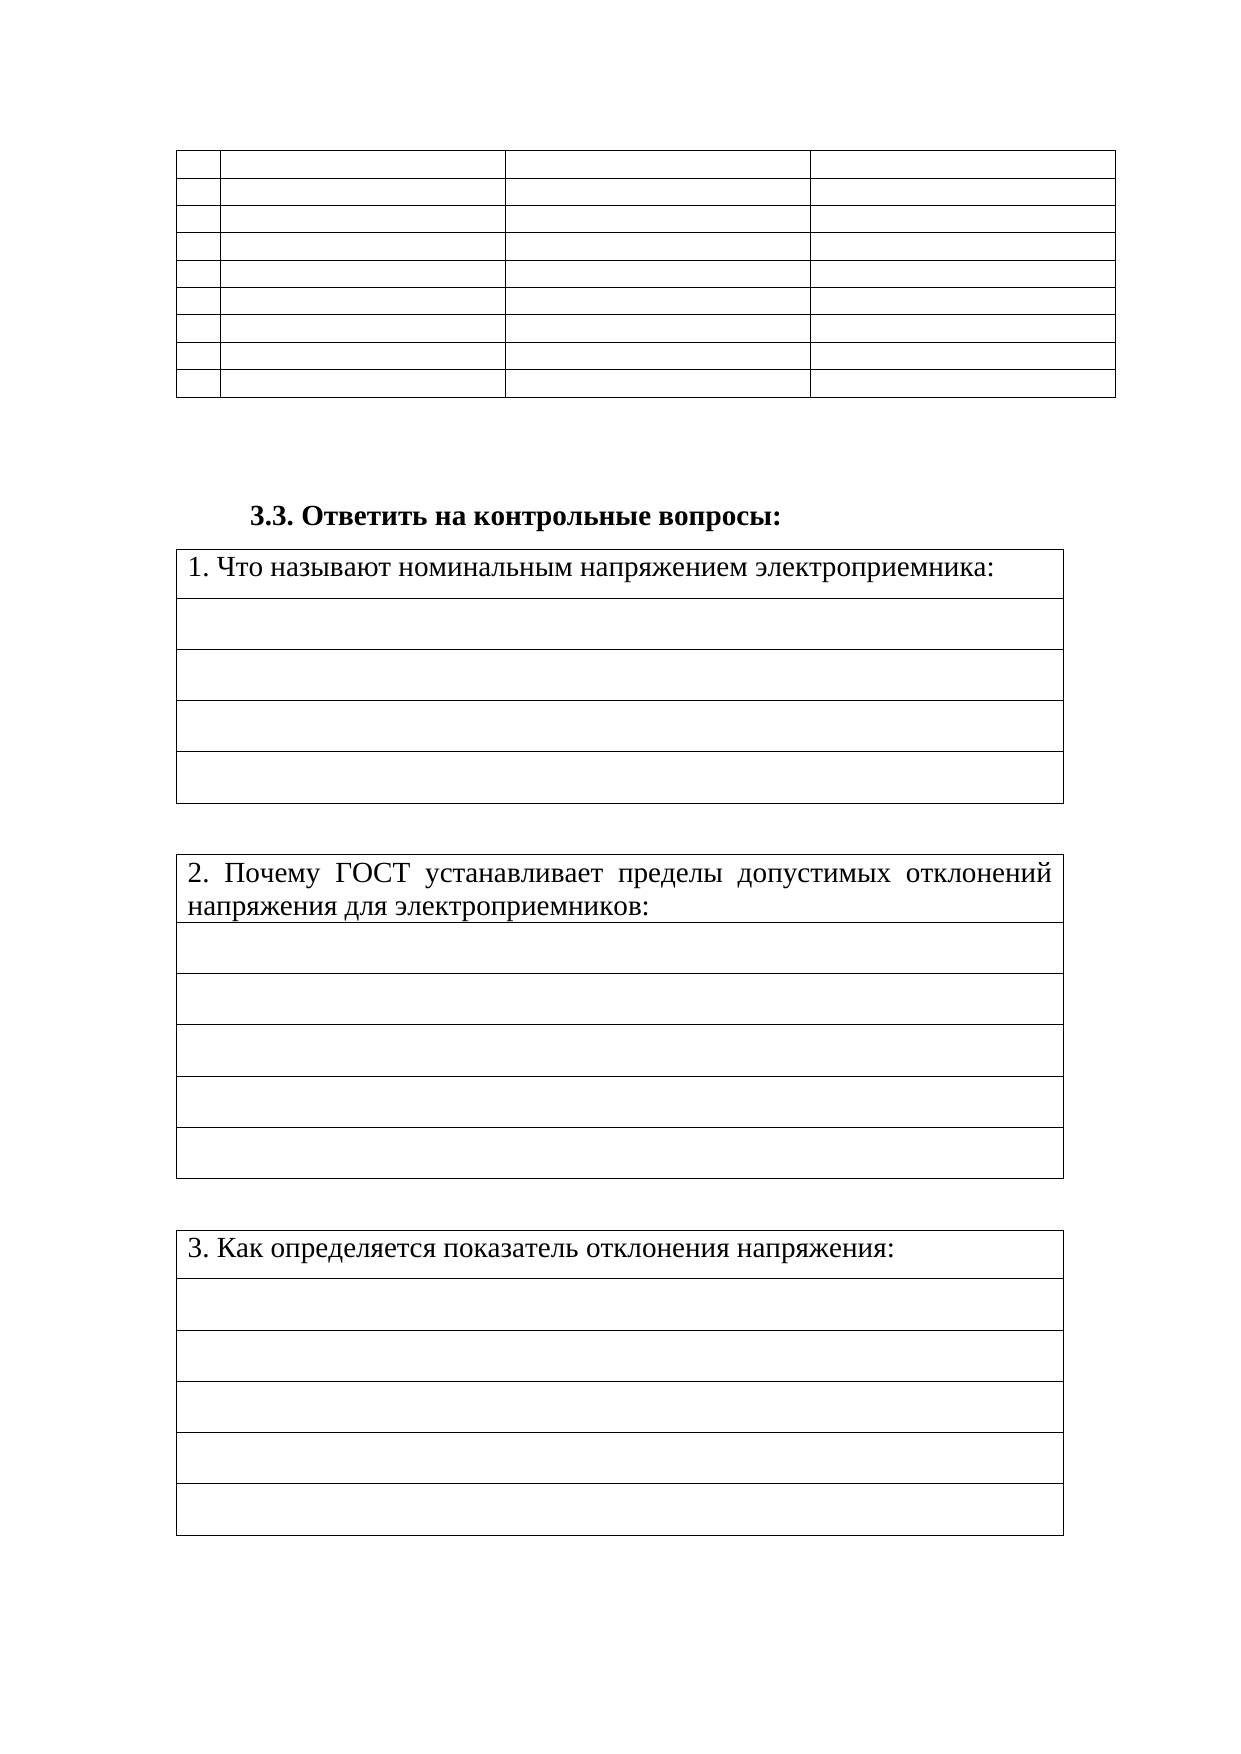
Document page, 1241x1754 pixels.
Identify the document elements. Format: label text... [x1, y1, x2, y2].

table_cell [506, 261, 517, 287]
text 3.3. Ответить на контрольные вопросы: [187, 498, 1053, 532]
table_cell [221, 206, 231, 232]
table_cell [221, 233, 231, 259]
table_cell [177, 288, 220, 314]
table_cell [506, 370, 517, 397]
table_cell [799, 206, 810, 232]
table_cell [177, 1025, 1063, 1076]
table_cell [506, 315, 517, 342]
table_cell [494, 343, 505, 369]
table_cell [177, 315, 220, 342]
table_cell [177, 151, 220, 177]
table_cell [177, 599, 1063, 649]
table_cell [811, 179, 822, 205]
table_header 1. Что называют номинальным напряжением электроприемника: [177, 550, 1063, 597]
table_cell [811, 315, 822, 342]
table_cell [177, 650, 1063, 700]
table_cell [506, 233, 517, 259]
table_cell [494, 288, 505, 314]
table_cell [177, 370, 220, 397]
table_cell [177, 1433, 1063, 1483]
table_cell [799, 151, 810, 177]
table_cell [1104, 151, 1115, 177]
table_cell [494, 233, 505, 259]
table_cell [811, 206, 822, 232]
table_cell [494, 261, 505, 287]
table_cell [506, 206, 517, 232]
table_cell [177, 1279, 1063, 1329]
table_cell [811, 261, 822, 287]
table_cell [799, 179, 810, 205]
table_cell [799, 315, 810, 342]
table_header 3. Как определяется показатель отклонения напряжения: [177, 1231, 1063, 1278]
table_cell [177, 206, 220, 232]
table_cell [221, 315, 231, 342]
table_cell [1104, 233, 1115, 259]
table_cell [494, 206, 505, 232]
table_cell [221, 261, 231, 287]
table_cell [177, 233, 220, 259]
table_cell [506, 343, 517, 369]
table_cell [799, 261, 810, 287]
table_cell [177, 752, 1063, 802]
table_cell [177, 343, 220, 369]
table_cell [1104, 179, 1115, 205]
table_cell [811, 233, 822, 259]
table_cell [799, 343, 810, 369]
table_cell [494, 370, 505, 397]
table_cell [506, 151, 517, 177]
table_cell [177, 701, 1063, 751]
table_cell [811, 151, 822, 177]
table_cell [1104, 288, 1115, 314]
table_cell [799, 370, 810, 397]
table_cell [1104, 206, 1115, 232]
table_cell [1104, 370, 1115, 397]
table_cell [177, 923, 1063, 973]
table_cell [811, 288, 822, 314]
table_cell [177, 1331, 1063, 1381]
table_cell [494, 315, 505, 342]
table_cell [1104, 315, 1115, 342]
table_cell [1104, 261, 1115, 287]
table_cell [494, 151, 505, 177]
table_header 2. Почему ГОСТ устанавливает пределы допустимых отклонений напряжения для электроприемников: [177, 855, 1063, 922]
table_cell [177, 179, 220, 205]
table_cell [177, 1128, 1063, 1178]
table_cell [811, 343, 822, 369]
table_cell [177, 261, 220, 287]
table_cell [177, 1382, 1063, 1432]
table_cell [811, 370, 822, 397]
table_cell [506, 179, 517, 205]
table_cell [177, 974, 1063, 1024]
table_cell [1104, 343, 1115, 369]
table_cell [177, 1077, 1063, 1127]
table_cell [494, 179, 505, 205]
table_cell [799, 233, 810, 259]
table_cell [799, 288, 810, 314]
table_cell [221, 288, 231, 314]
table_cell [221, 370, 231, 397]
table_cell [221, 151, 231, 177]
table_cell [221, 343, 231, 369]
table_cell [221, 179, 231, 205]
table_cell [177, 1484, 1063, 1534]
table_cell [506, 288, 517, 314]
